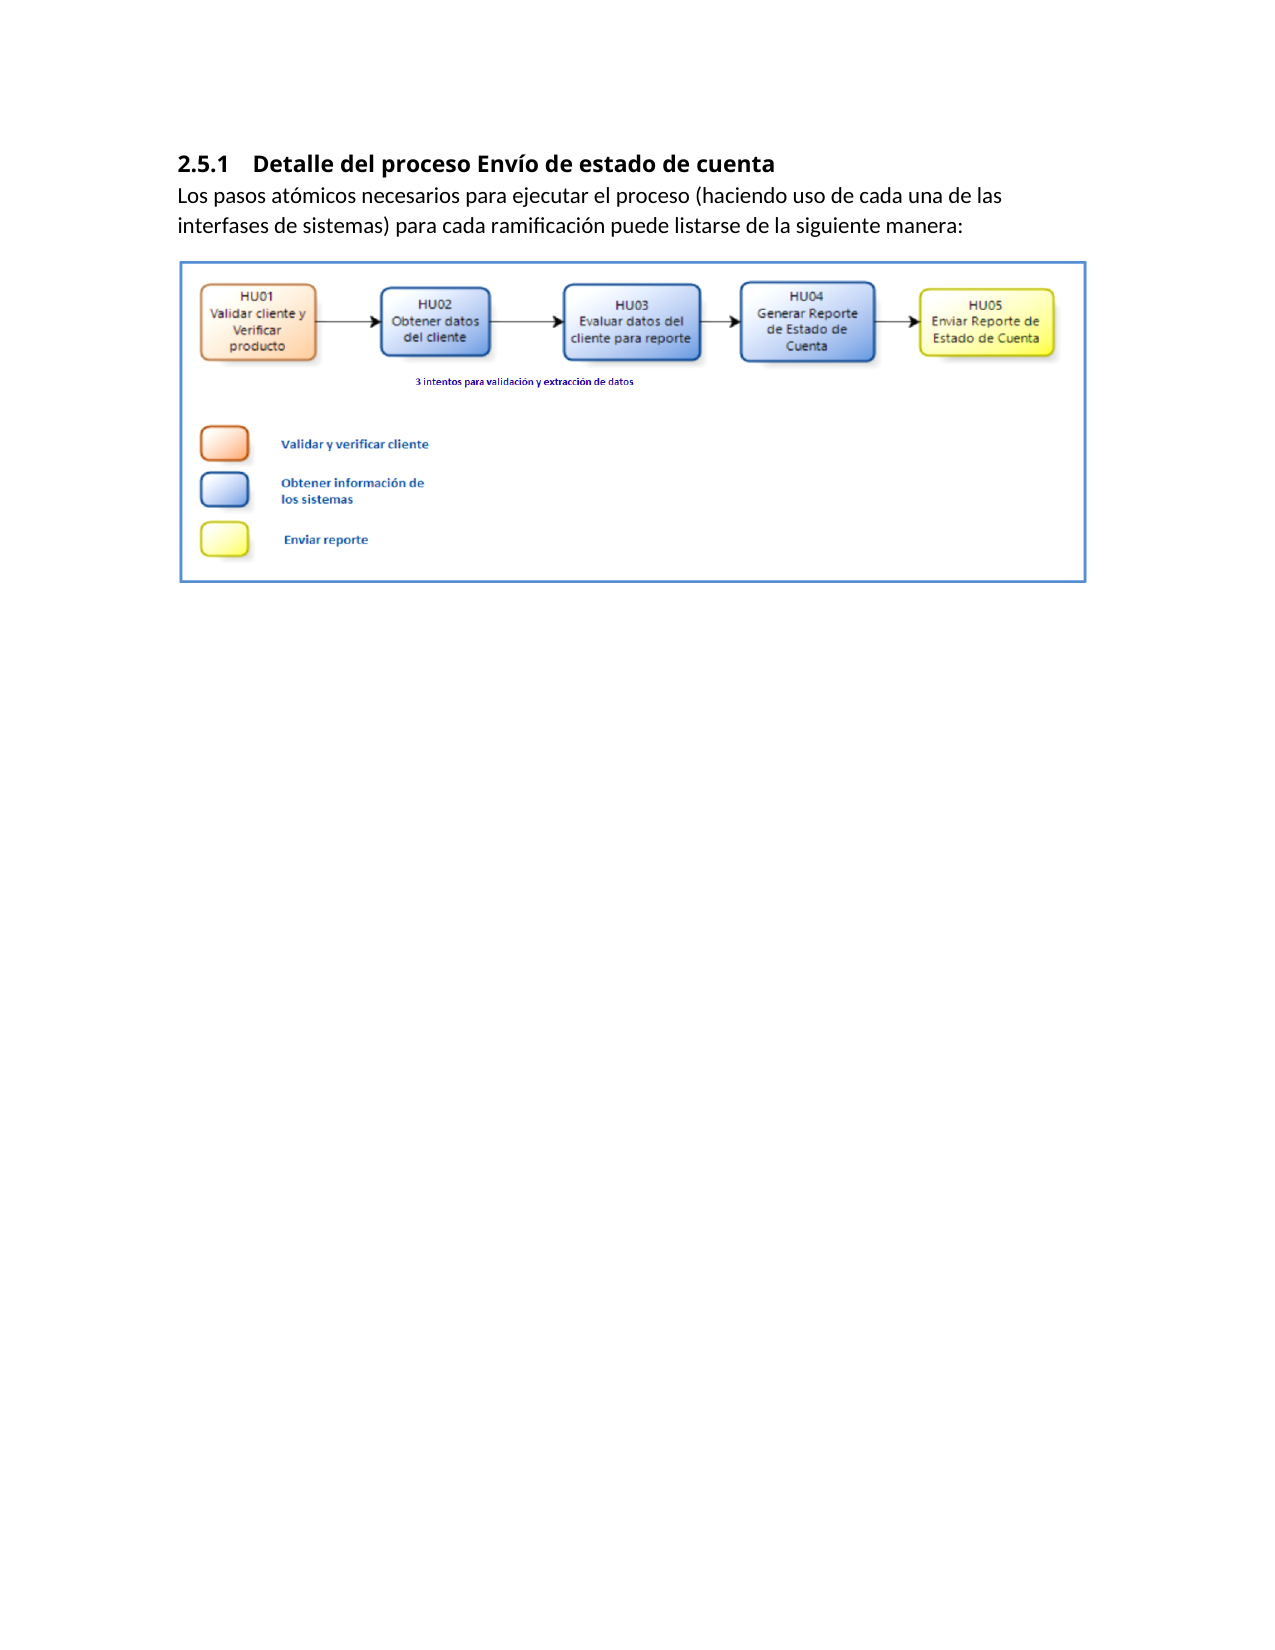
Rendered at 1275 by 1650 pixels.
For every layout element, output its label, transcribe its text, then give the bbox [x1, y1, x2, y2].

text Los pasos atómicos necesarios para ejecutar el proceso (haciendo uso de cada una de las interfases de sistemas) para cada ramificación puede listarse de la siguiente manera: [177, 181, 1098, 239]
picture [177, 258, 1098, 592]
subtitle Detalle del proceso Envío de estado de cuenta [177, 148, 1098, 179]
